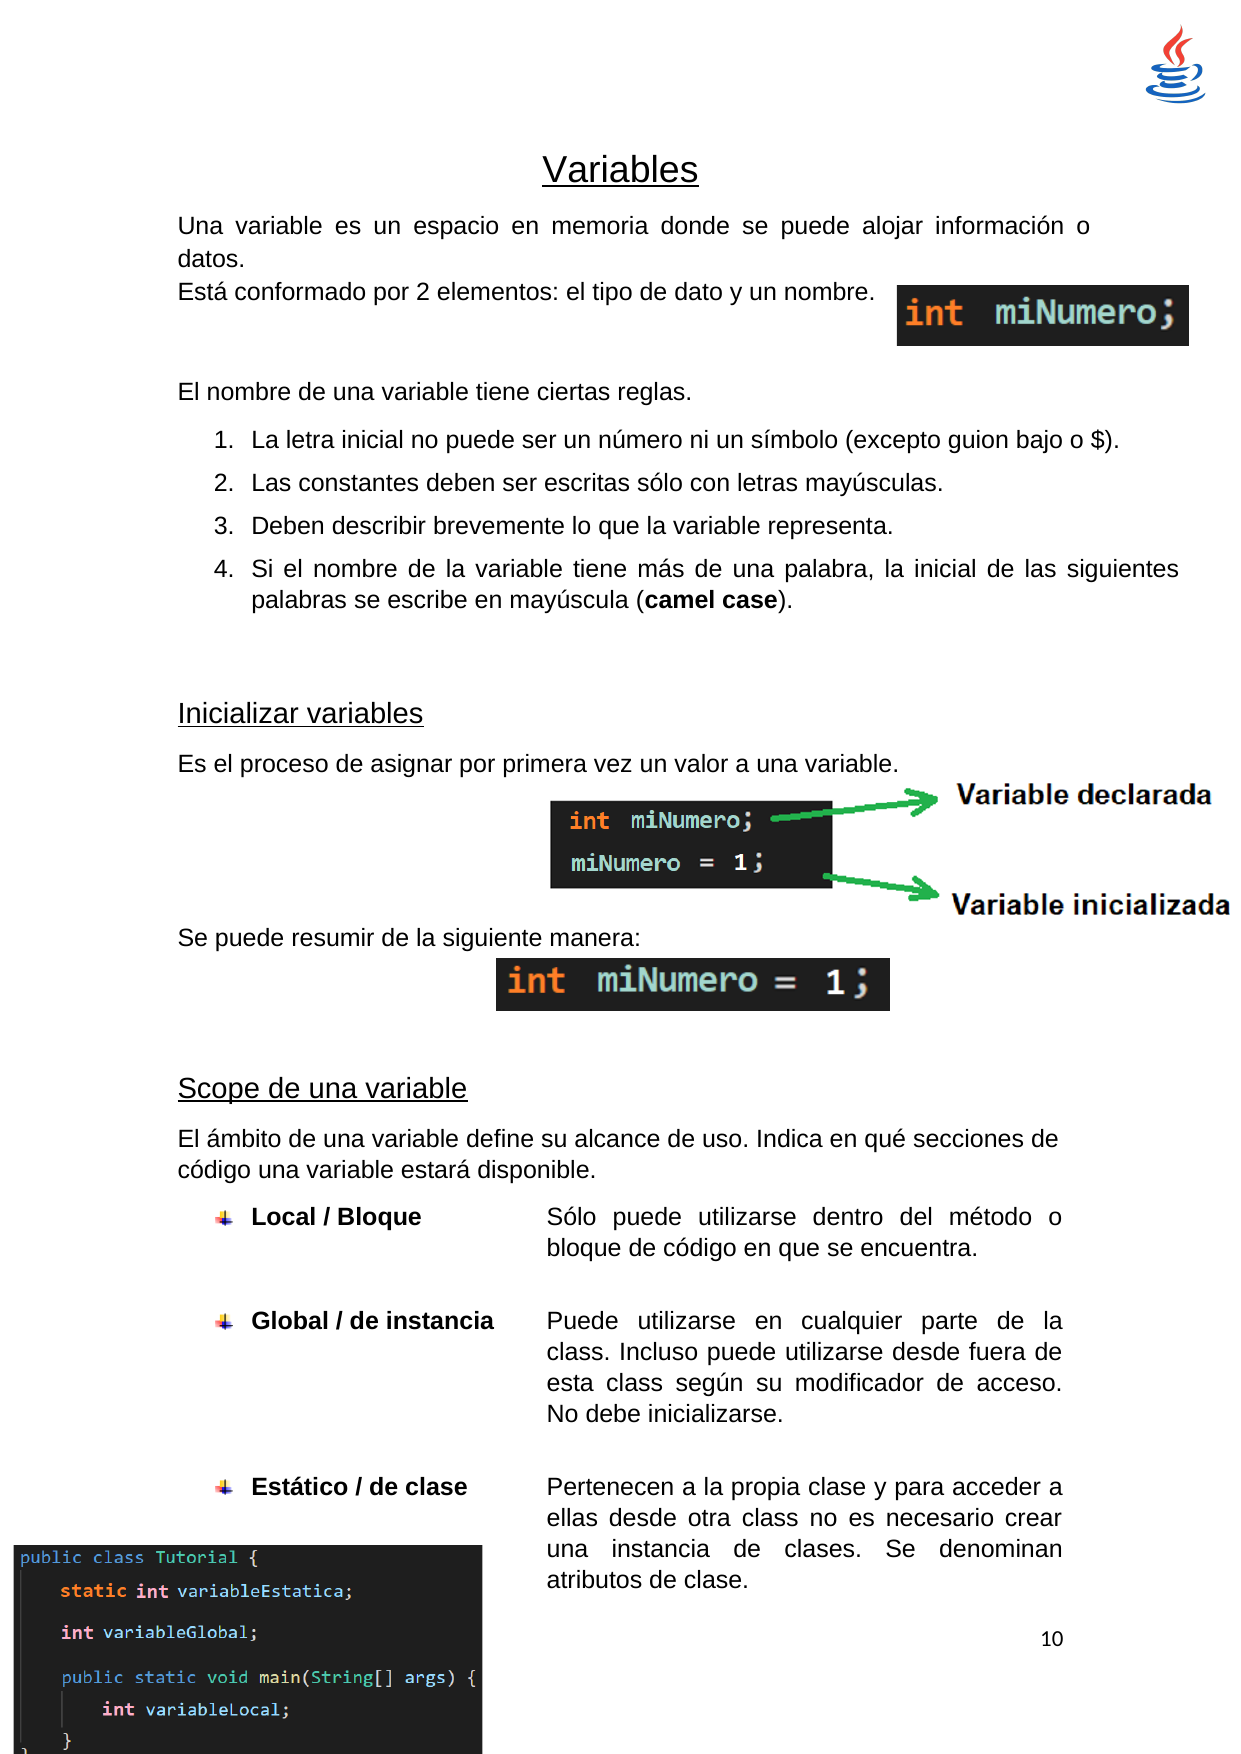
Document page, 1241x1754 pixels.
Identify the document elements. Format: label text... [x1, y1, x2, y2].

list Si el nombre de la variable tiene más de una palabra, la inicial de las siguientes palabras se escribe en mayúscula (camel case). [213, 554, 1181, 614]
picture [215, 1478, 233, 1495]
picture [215, 1209, 233, 1226]
picture [548, 773, 1235, 920]
picture [896, 285, 1189, 346]
text Una variable es un espacio en memoria donde se puede alojar información o datos. [177, 211, 1093, 273]
text Es el proceso de asignar por primera vez un valor a una variable. [177, 749, 1063, 778]
text El nombre de una variable tiene ciertas reglas. [177, 377, 1063, 406]
list La letra inicial no puede ser un número ni un símbolo (excepto guion bajo o $). [213, 425, 1181, 454]
picture [215, 1312, 233, 1330]
list Estático / de clase Pertenecen a la propia clase y para acceder a ellas desde otra class no es necesario crear una instancia de clases. Se denominan atributos de clase. [215, 1472, 1063, 1593]
text El ámbito de una variable define su alcance de uso. Indica en qué secciones de código una variable estará disponible. [177, 1124, 1063, 1183]
text Se puede resumir de la siguiente manera: [177, 923, 1063, 951]
text Inicializar variables [177, 696, 1063, 730]
text Está conformado por 2 elementos: el tipo de dato y un nombre. [177, 277, 1063, 306]
text Variables [177, 148, 1063, 191]
list Global / de instancia Puede utilizarse en cualquier parte de la class. Incluso puede utilizarse desde fuera de esta class según su modificador de acceso. No debe inicializarse. [215, 1306, 1063, 1428]
list Deben describir brevemente lo que la variable representa. [213, 511, 1181, 540]
picture [1128, 16, 1223, 111]
picture [496, 958, 890, 1011]
list Las constantes deben ser escritas sólo con letras mayúsculas. [213, 468, 1181, 497]
list Local / Bloque Sólo puede utilizarse dentro del método o bloque de código en que se encuentra. [215, 1202, 1063, 1262]
text Scope de una variable [177, 1071, 1063, 1104]
picture [13, 1545, 483, 1754]
